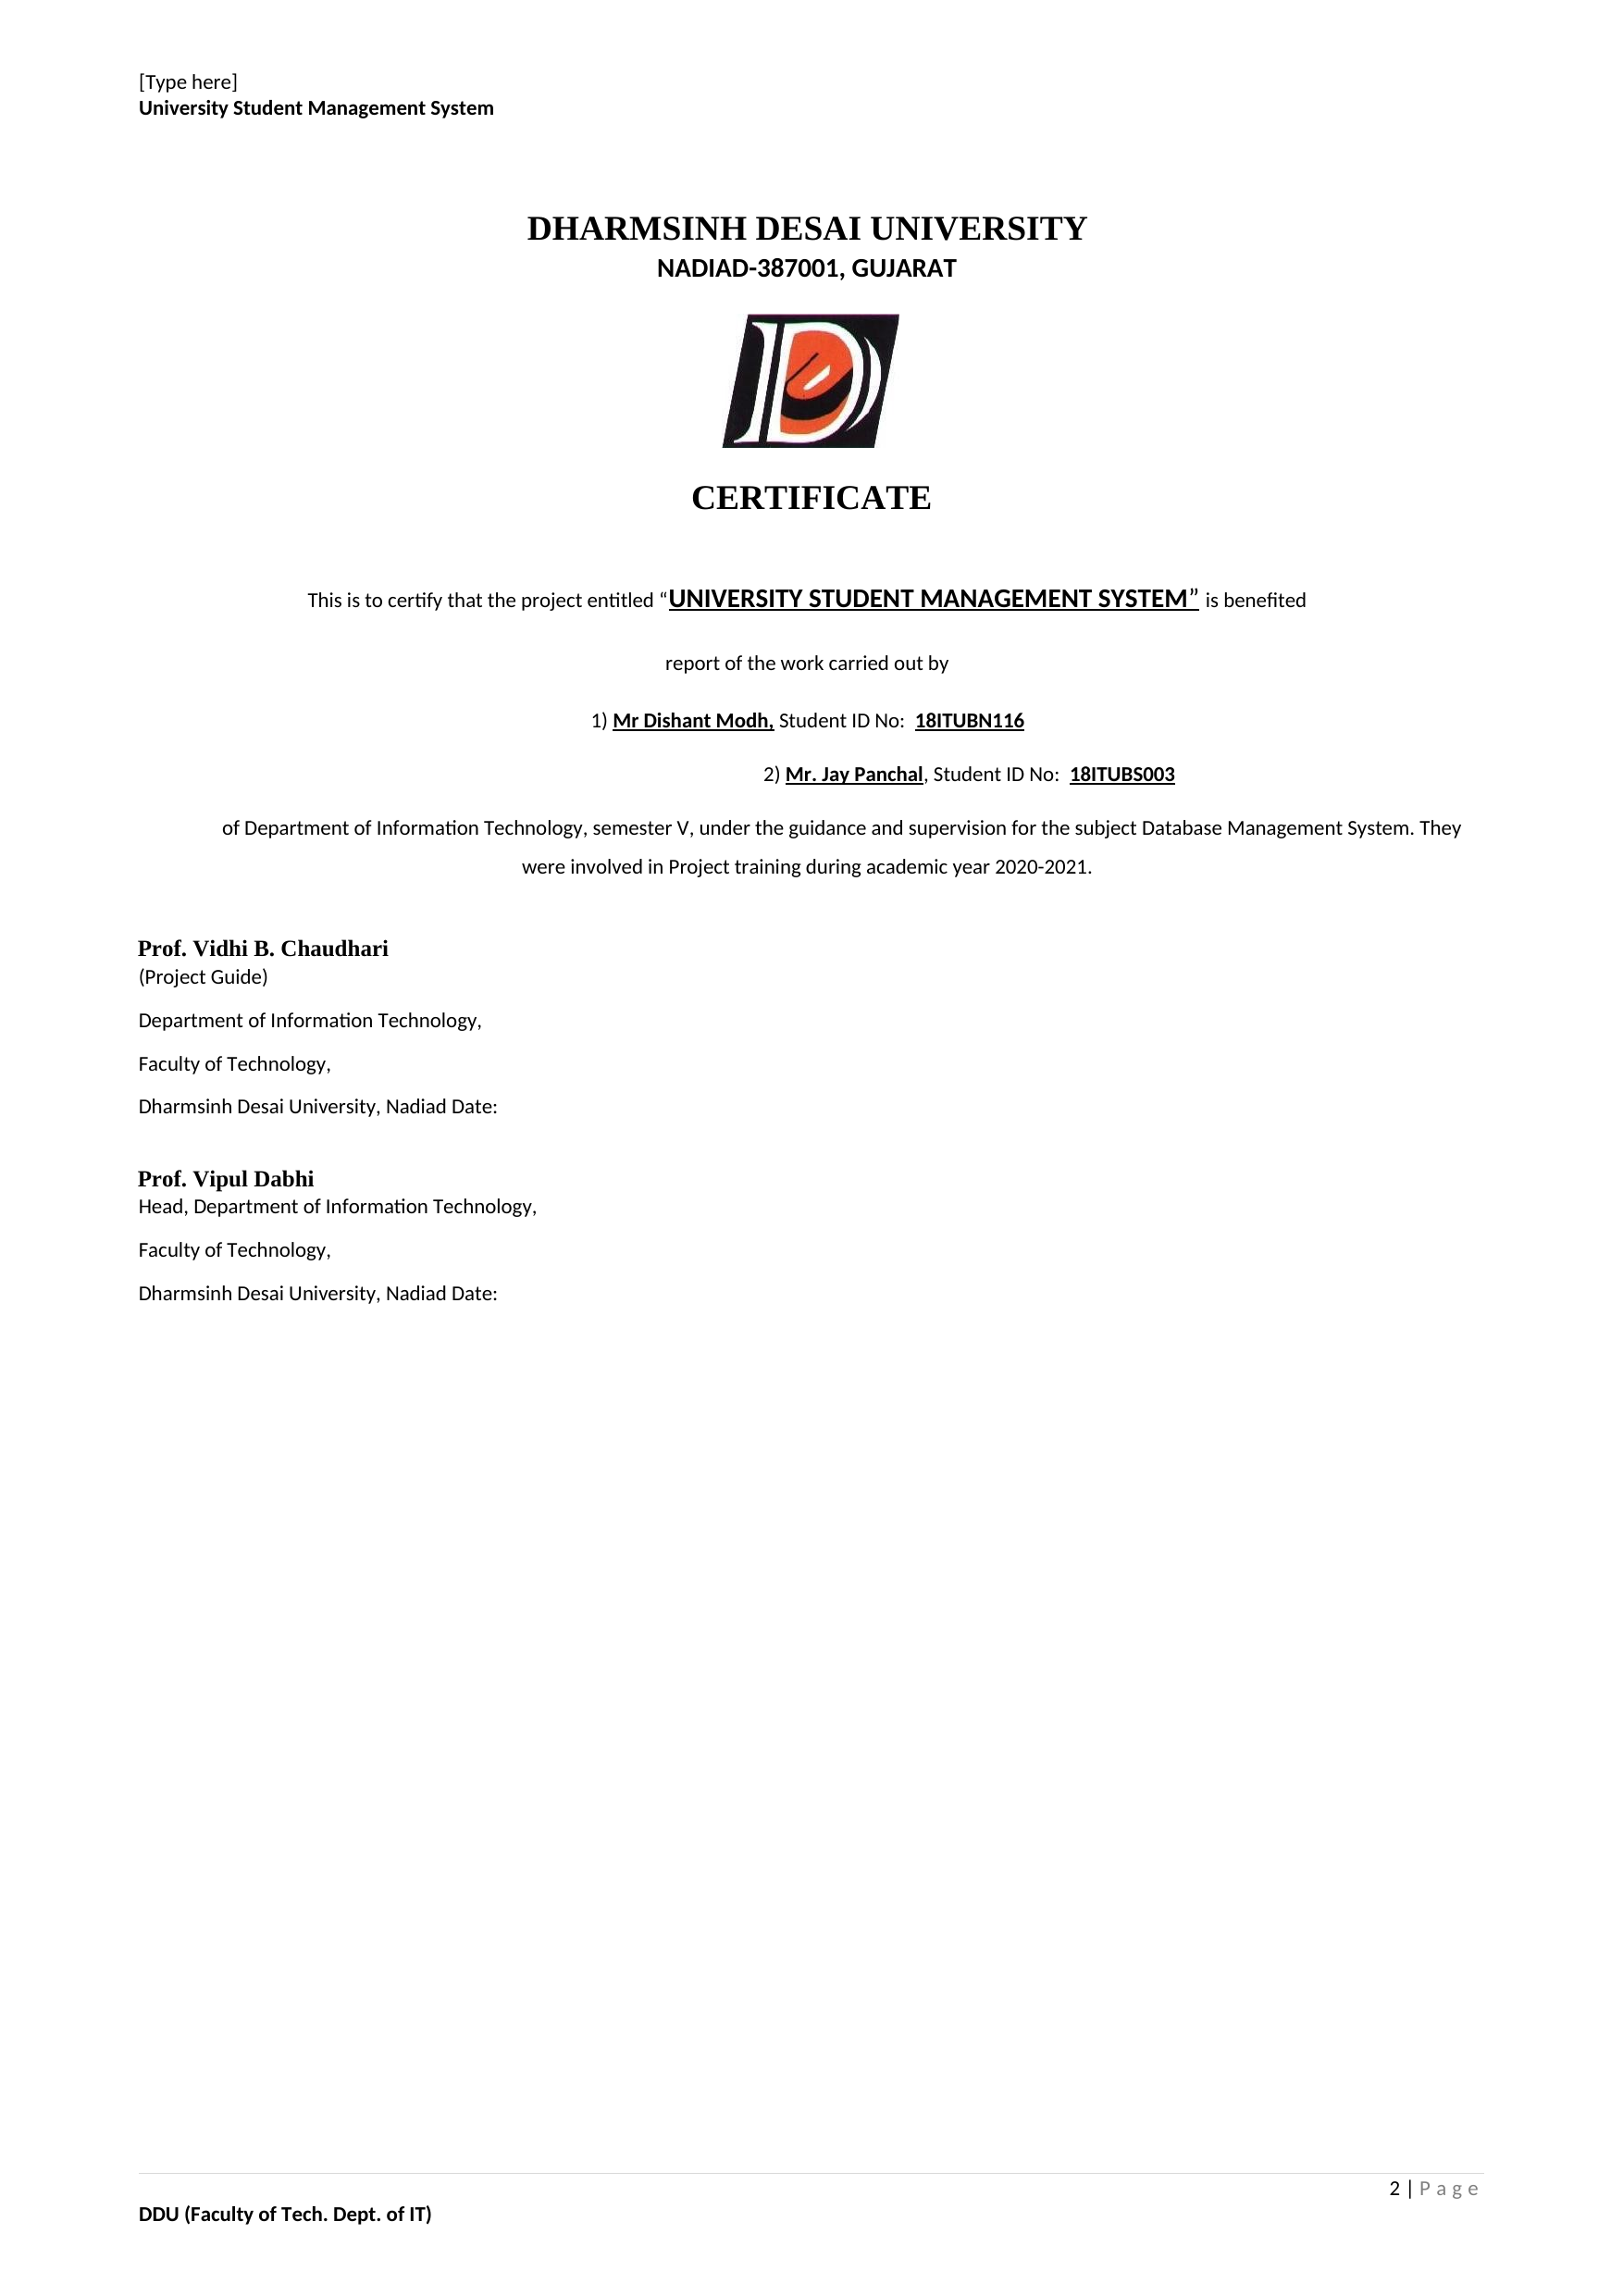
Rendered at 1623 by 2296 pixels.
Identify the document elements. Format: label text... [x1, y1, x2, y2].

text Head, Department of Information Technology, [138, 1193, 1477, 1220]
text Faculty of Technology, [138, 1050, 1477, 1076]
subtitle Prof. Vidhi B. Chaudhari [137, 935, 1478, 962]
text Department of Information Technology, [138, 1007, 1477, 1033]
subtitle Prof. Vipul Dabhi [137, 1165, 1478, 1191]
subtitle DHARMSINH DESAI UNIVERSITY [139, 207, 1476, 247]
text (Project Guide) [138, 963, 1477, 989]
text Dharmsinh Desai University, Nadiad Date: [138, 1094, 1075, 1120]
text 2) Mr. Jay Panchal, Student ID No: 18ITUBS003 [693, 761, 1477, 787]
text 1) Mr Dishant Modh, Student ID No: 18ITUBN116 [138, 707, 1477, 733]
text NADIAD-387001, GUJARAT [139, 251, 1475, 283]
text Dharmsinh Desai University, Nadiad Date: [138, 1280, 1075, 1306]
text report of the work carried out by [137, 650, 1477, 676]
text of Department of Information Technology, semester V, under the guidance and supervision for the subject Database Management System. They were involved in Project training during academic year 2020-2021. [138, 814, 1477, 879]
picture [721, 314, 899, 448]
text Faculty of Technology, [138, 1236, 1477, 1262]
subtitle CERTIFICATE [139, 478, 1484, 517]
text This is to certify that the project entitled “UNIVERSITY STUDENT MANAGEMENT SYSTEM” is benefited [137, 581, 1477, 614]
